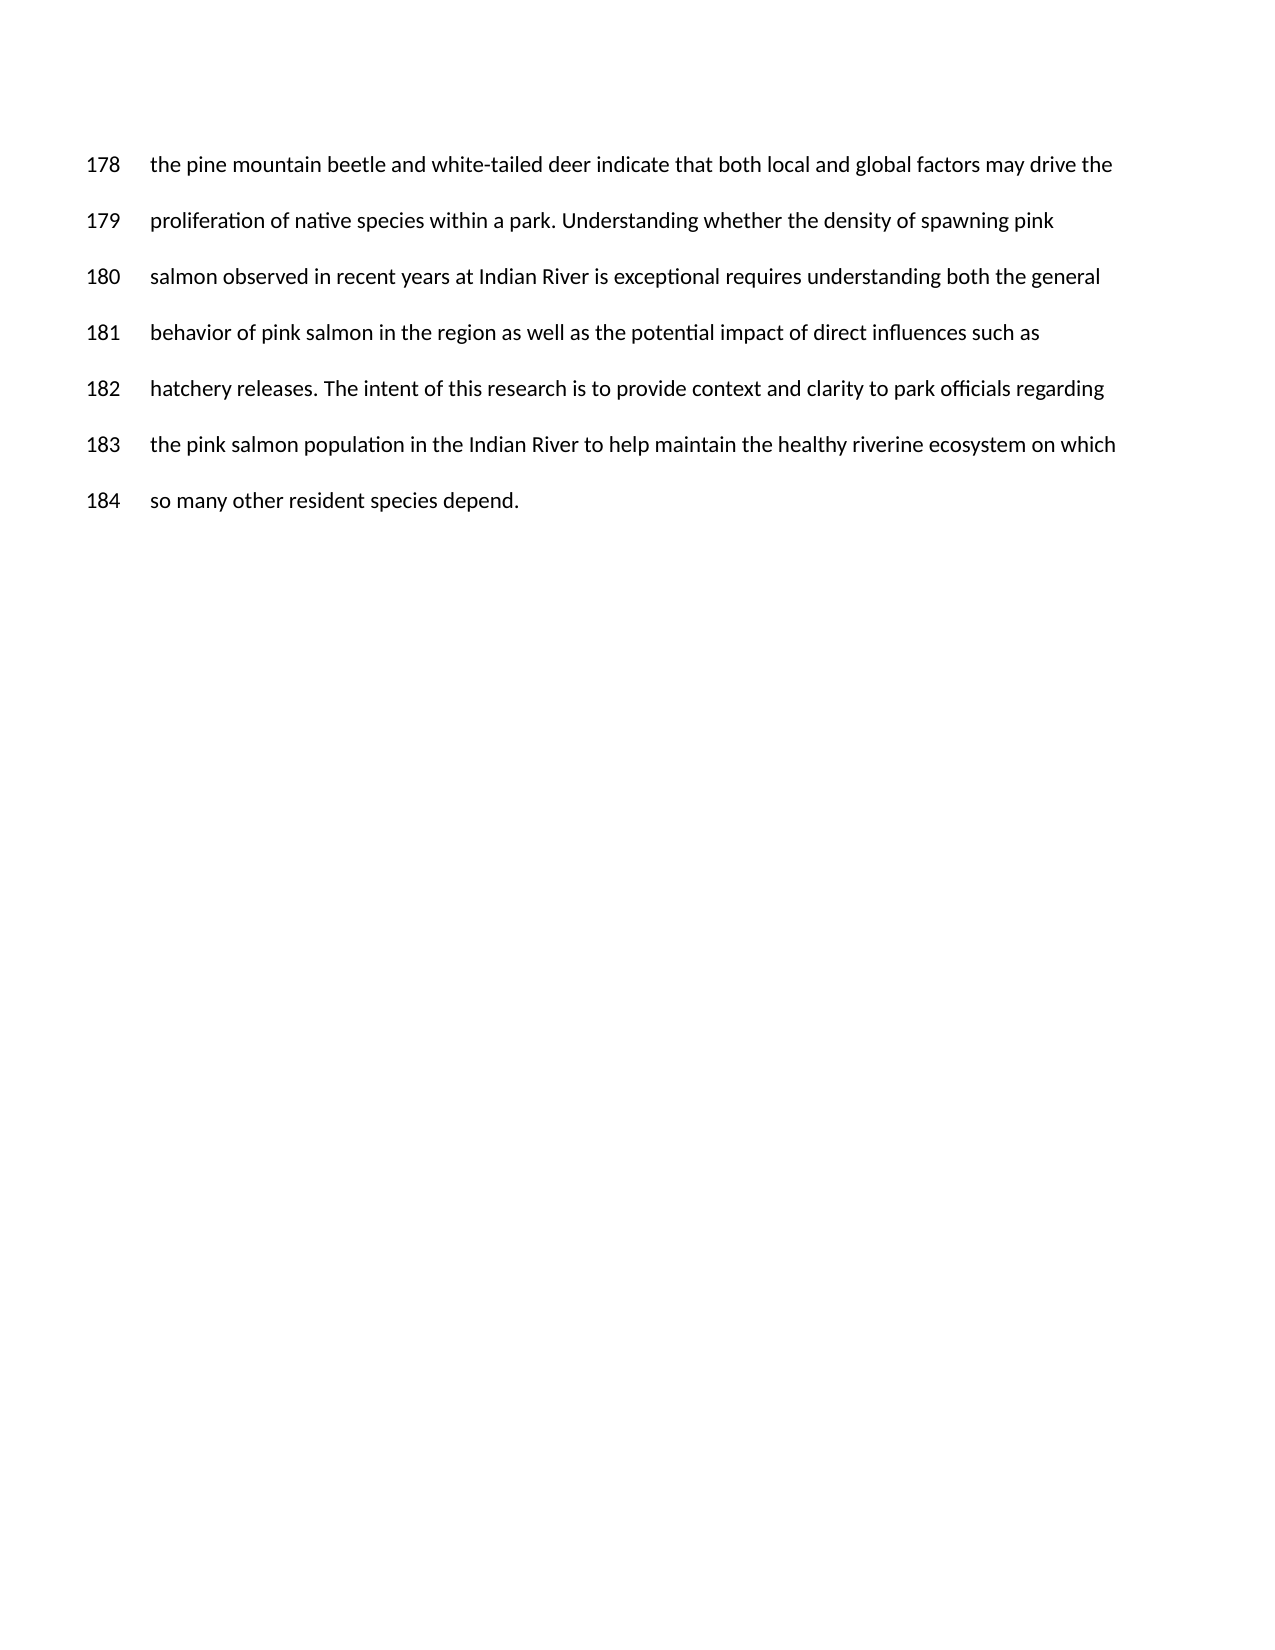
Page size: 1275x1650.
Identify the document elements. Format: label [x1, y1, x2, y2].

text [150, 150, 1125, 514]
